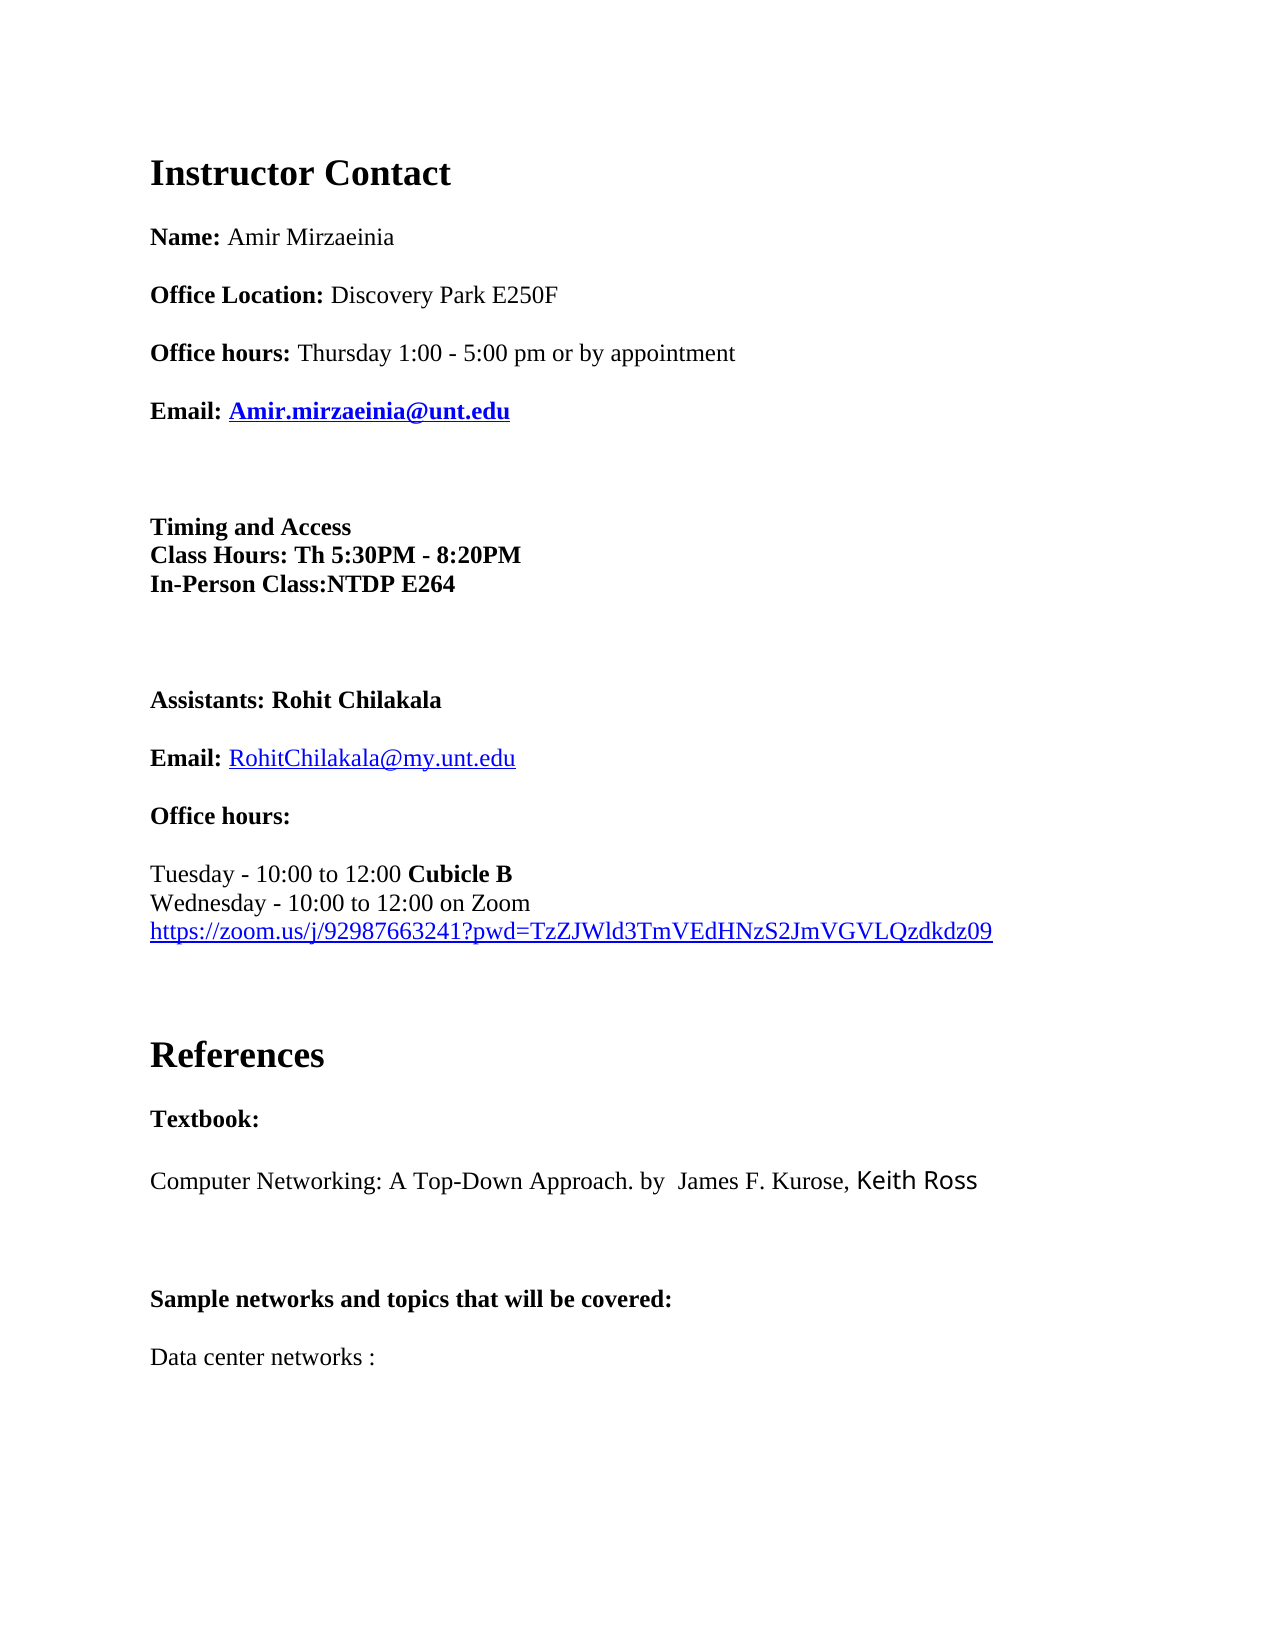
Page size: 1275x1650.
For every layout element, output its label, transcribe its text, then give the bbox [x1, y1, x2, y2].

text https://zoom.us/j/92987663241?pwd=TzZJWld3TmVEdHNzS2JmVGVLQzdkdz09 [150, 916, 1125, 945]
text Assistants: Rohit Chilakala [150, 685, 1125, 714]
text Computer Networking: A Top-Down Approach. by James F. Kurose, Keith Ross [150, 1162, 1125, 1197]
text Instructor Contact [150, 150, 1125, 193]
text Wednesday - 10:00 to 12:00 on Zoom [150, 888, 1125, 916]
text Name: Amir Mirzaeinia [150, 222, 1125, 251]
text Timing and Access Class Hours: Th 5:30PM - 8:20PM In-Person Class:NTDP E264 [150, 512, 1125, 598]
text Email: Amir.mirzaeinia@unt.edu [150, 396, 1125, 425]
text Textbook: [150, 1104, 1125, 1133]
text Office hours: Thursday 1:00 - 5:00 pm or by appointment [150, 338, 1125, 367]
text Email: RohitChilakala@my.unt.edu [150, 743, 1125, 772]
text Office Location: Discovery Park E250F [150, 280, 1125, 309]
text Data center networks : [150, 1342, 1125, 1370]
text Office hours: [150, 801, 1125, 830]
text Sample networks and topics that will be covered: [150, 1284, 1125, 1312]
text Tuesday - 10:00 to 12:00 Cubicle B [150, 859, 1125, 888]
text References [150, 1032, 1125, 1075]
